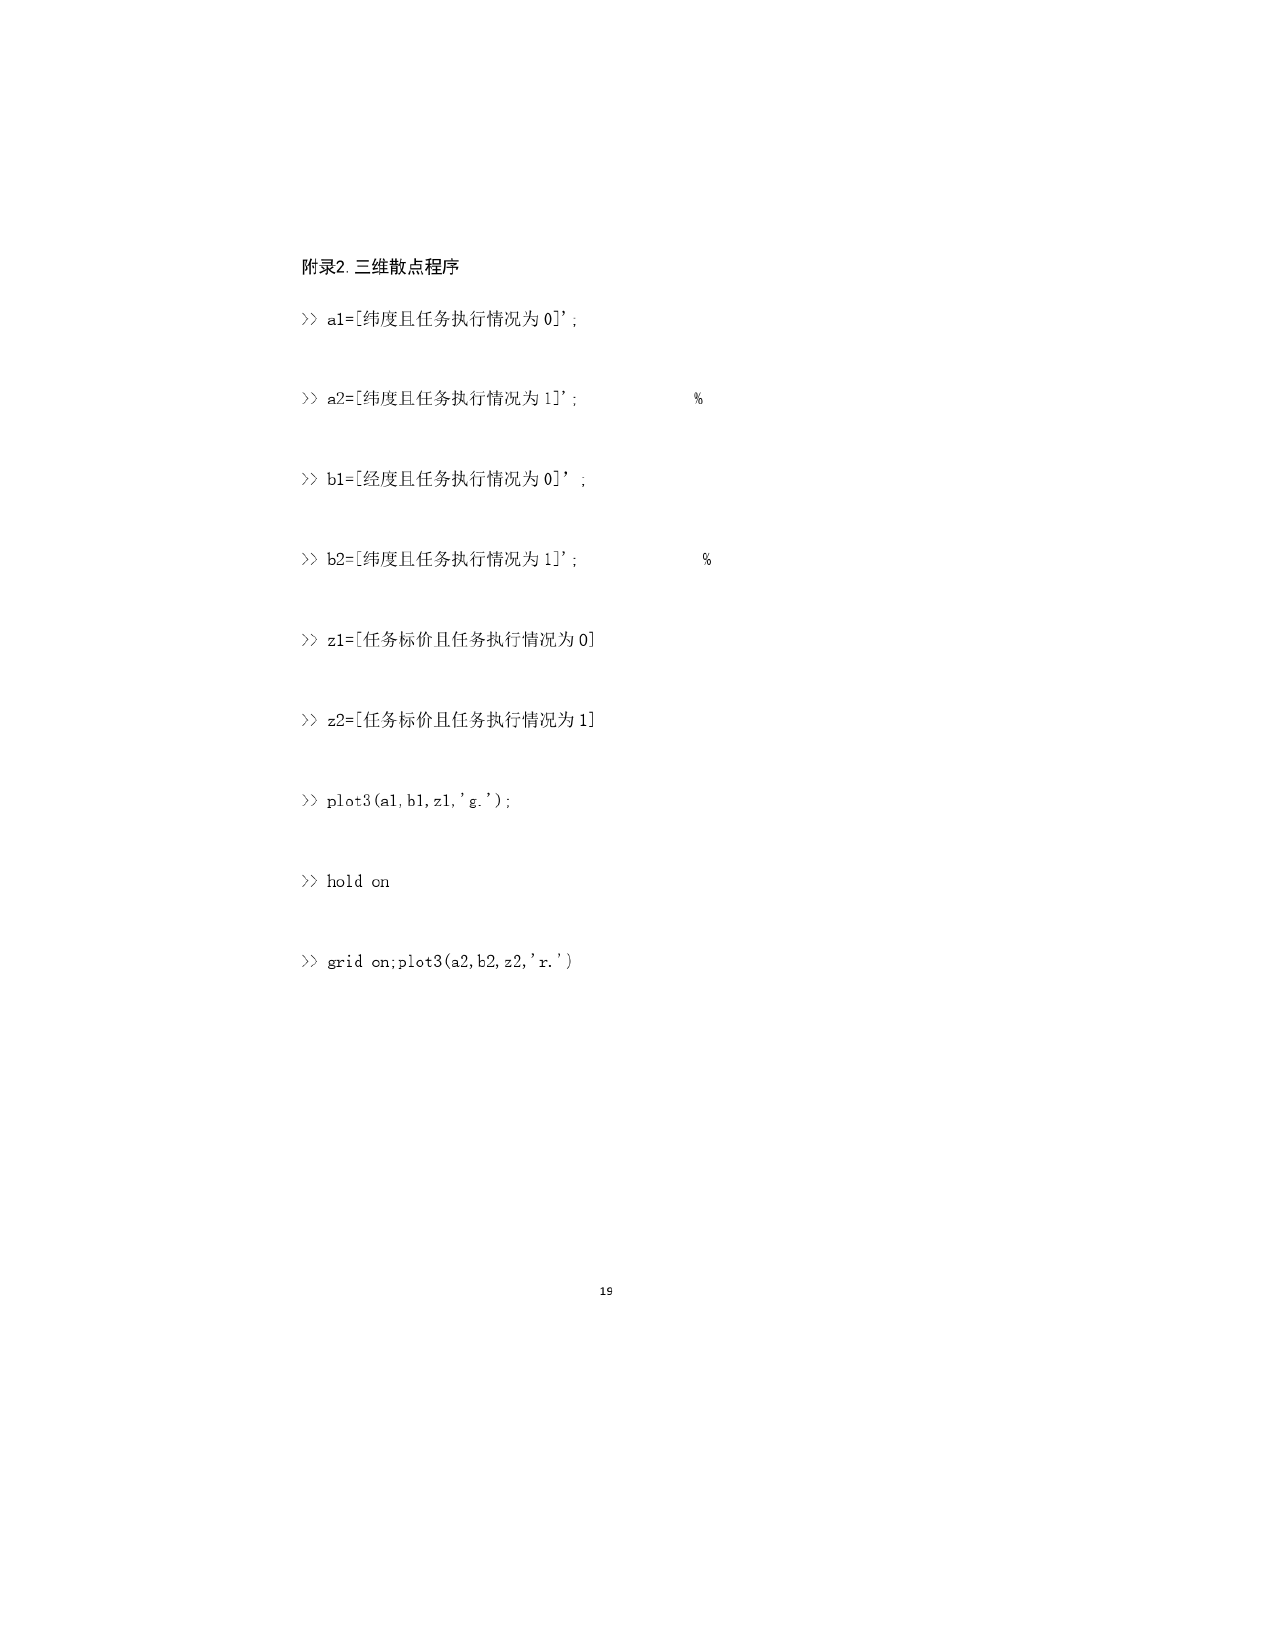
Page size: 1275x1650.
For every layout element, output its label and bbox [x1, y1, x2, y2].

picture [168, 150, 1044, 1388]
